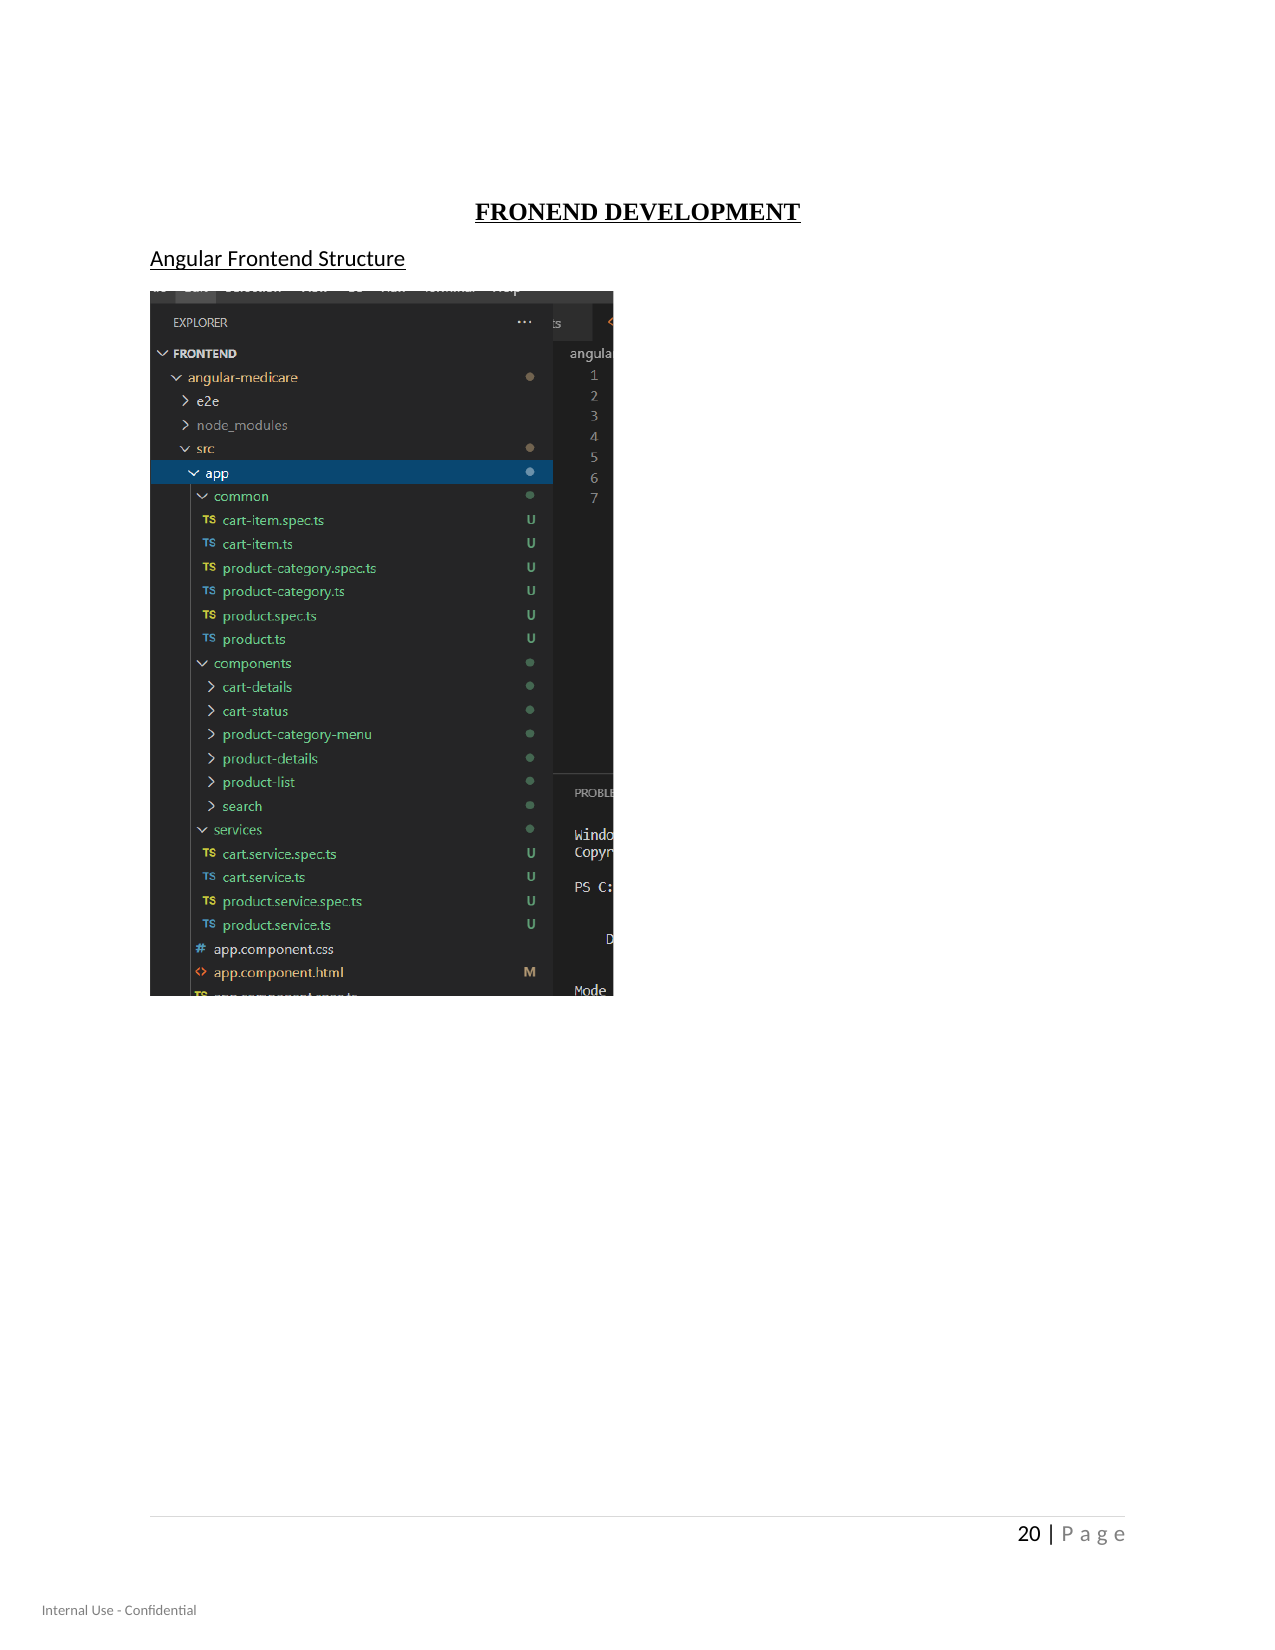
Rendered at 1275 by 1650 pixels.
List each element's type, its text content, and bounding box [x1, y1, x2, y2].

picture [150, 291, 614, 996]
text Angular Frontend Structure [150, 244, 1125, 273]
text FRONEND DEVELOPMENT [150, 197, 1125, 226]
